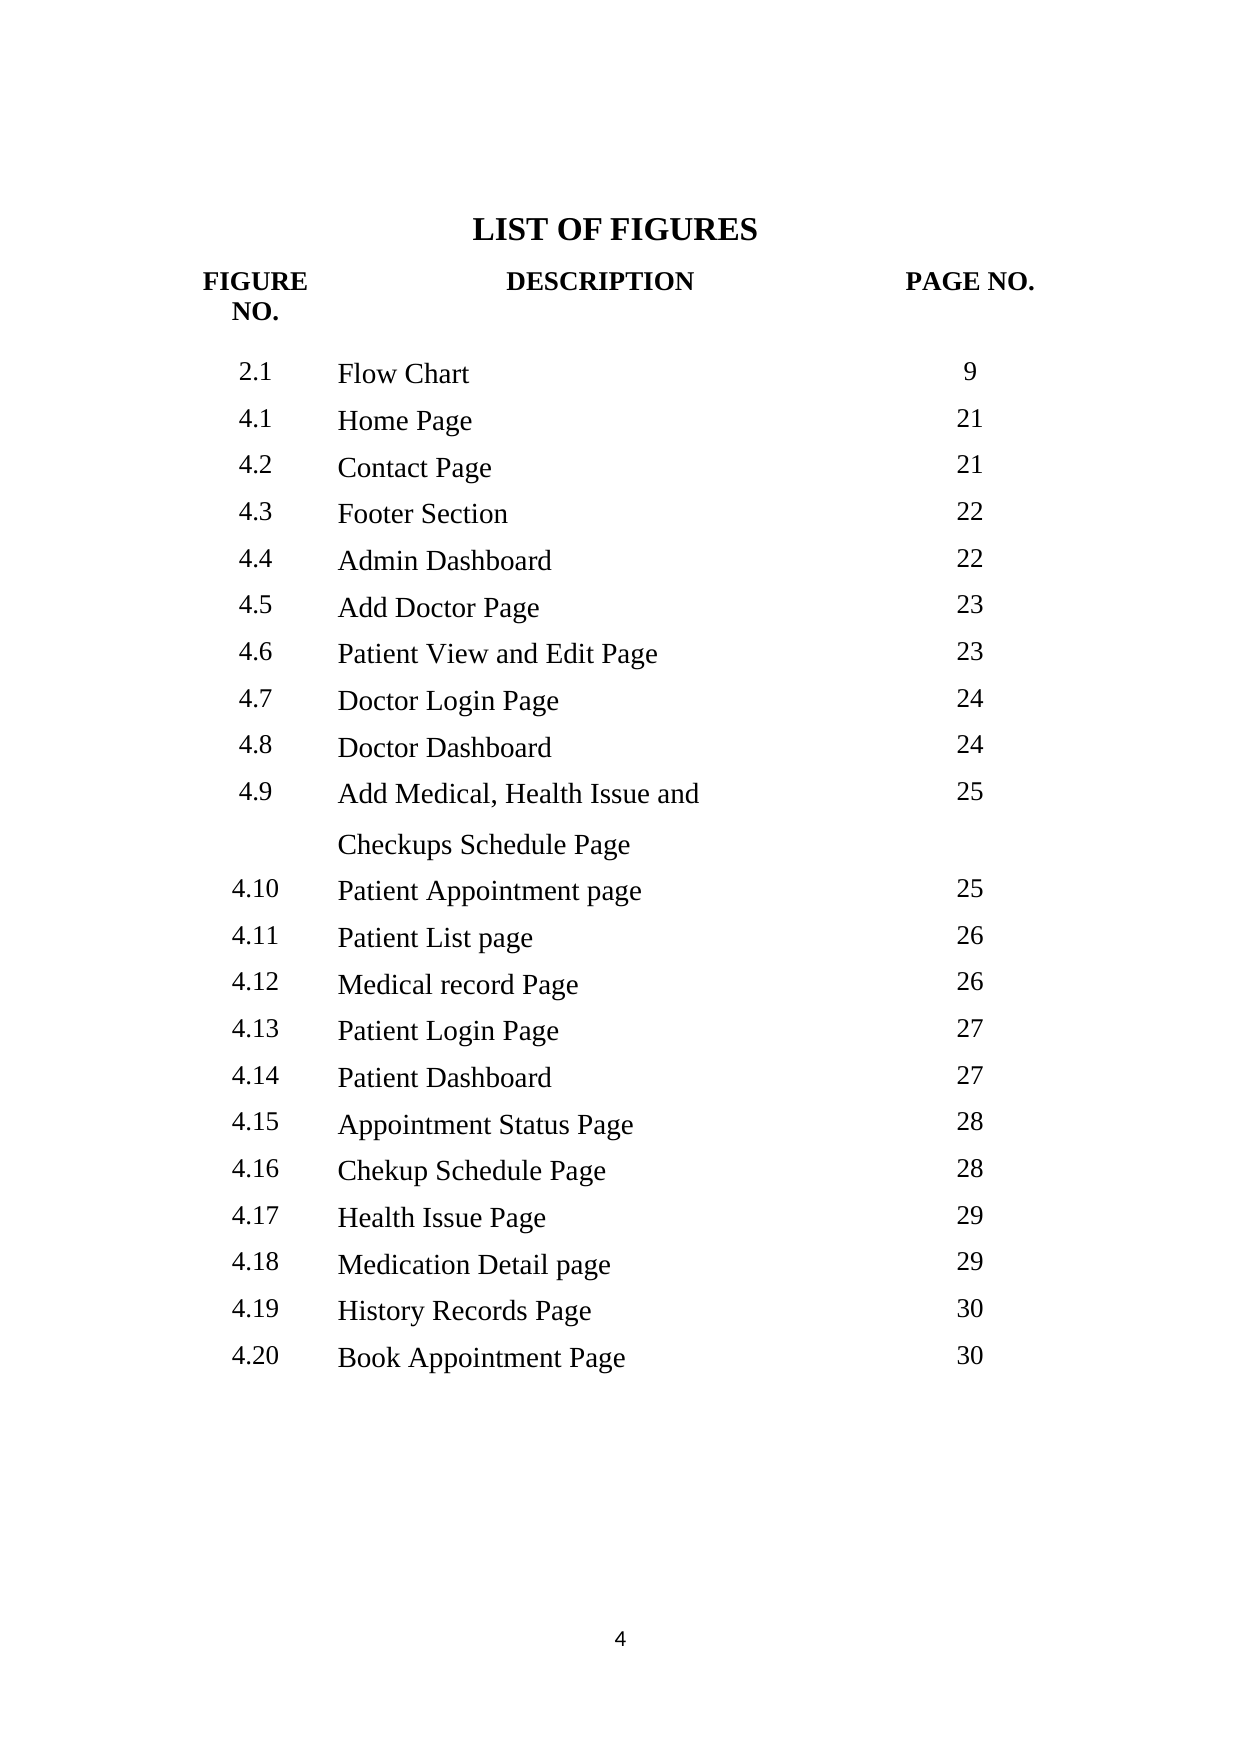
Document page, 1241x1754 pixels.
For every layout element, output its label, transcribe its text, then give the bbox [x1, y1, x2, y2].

table_cell 4.5 [160, 590, 337, 637]
table_cell 4.4 [160, 543, 337, 590]
table_cell 4.2 [160, 450, 337, 497]
table_cell 28 [884, 1107, 1090, 1153]
table_cell Admin Dashboard [337, 543, 884, 590]
table_cell 9 [884, 357, 1090, 403]
table_cell Book Appointment Page [337, 1340, 884, 1387]
table_cell 25 [884, 874, 1090, 920]
table_cell 21 [884, 403, 1090, 450]
table_header PAGE NO. [884, 267, 1090, 357]
table_cell 25 [884, 777, 1090, 873]
table_header DESCRIPTION [337, 267, 884, 357]
table_cell Medical record Page [337, 967, 884, 1013]
table_header FIGURE NO. [160, 267, 337, 357]
table_cell Home Page [337, 403, 884, 450]
table_cell 4.6 [160, 637, 337, 683]
table_cell 27 [884, 1014, 1090, 1060]
table_cell 2.1 [160, 357, 337, 403]
table_cell 22 [884, 543, 1090, 590]
table_cell 4.12 [160, 967, 337, 1013]
table_cell Footer Section [337, 497, 884, 543]
table_cell 4.10 [160, 874, 337, 920]
table_cell 29 [884, 1247, 1090, 1293]
table_cell 4.3 [160, 497, 337, 543]
table_cell 4.14 [160, 1060, 337, 1107]
table_cell Flow Chart [337, 357, 884, 403]
table_cell Patient Dashboard [337, 1060, 884, 1107]
table_cell Add Medical, Health Issue and Checkups Schedule Page [337, 777, 884, 873]
table_cell Patient List page [337, 920, 884, 967]
table_cell Appointment Status Page [337, 1107, 884, 1153]
text LIST OF FIGURES [150, 209, 1080, 247]
table_cell 4.19 [160, 1294, 337, 1340]
table_cell 4.11 [160, 920, 337, 967]
table_cell 4.20 [160, 1340, 337, 1387]
table_cell 22 [884, 497, 1090, 543]
table_cell 4.18 [160, 1247, 337, 1293]
table_cell 29 [884, 1200, 1090, 1247]
table_cell History Records Page [337, 1294, 884, 1340]
table_cell Patient View and Edit Page [337, 637, 884, 683]
table_cell Doctor Dashboard [337, 730, 884, 777]
table_cell Doctor Login Page [337, 683, 884, 730]
table_cell 23 [884, 590, 1090, 637]
table_cell 4.15 [160, 1107, 337, 1153]
table_cell 4.7 [160, 683, 337, 730]
table_cell 21 [884, 450, 1090, 497]
table_cell 4.17 [160, 1200, 337, 1247]
table_cell 23 [884, 637, 1090, 683]
table_cell Medication Detail page [337, 1247, 884, 1293]
table_cell 24 [884, 730, 1090, 777]
table_cell 26 [884, 920, 1090, 967]
table_cell Add Doctor Page [337, 590, 884, 637]
table_cell Contact Page [337, 450, 884, 497]
table_cell 4.13 [160, 1014, 337, 1060]
table_cell 30 [884, 1294, 1090, 1340]
table_cell 4.16 [160, 1154, 337, 1200]
table_cell Patient Login Page [337, 1014, 884, 1060]
table_cell 4.8 [160, 730, 337, 777]
table_cell Chekup Schedule Page [337, 1154, 884, 1200]
table_cell 27 [884, 1060, 1090, 1107]
table_cell Health Issue Page [337, 1200, 884, 1247]
table_cell 24 [884, 683, 1090, 730]
table_cell 30 [884, 1340, 1090, 1387]
table_cell 26 [884, 967, 1090, 1013]
table_cell Patient Appointment page [337, 874, 884, 920]
table_cell 28 [884, 1154, 1090, 1200]
table_cell 4.1 [160, 403, 337, 450]
table_cell 4.9 [160, 777, 337, 873]
